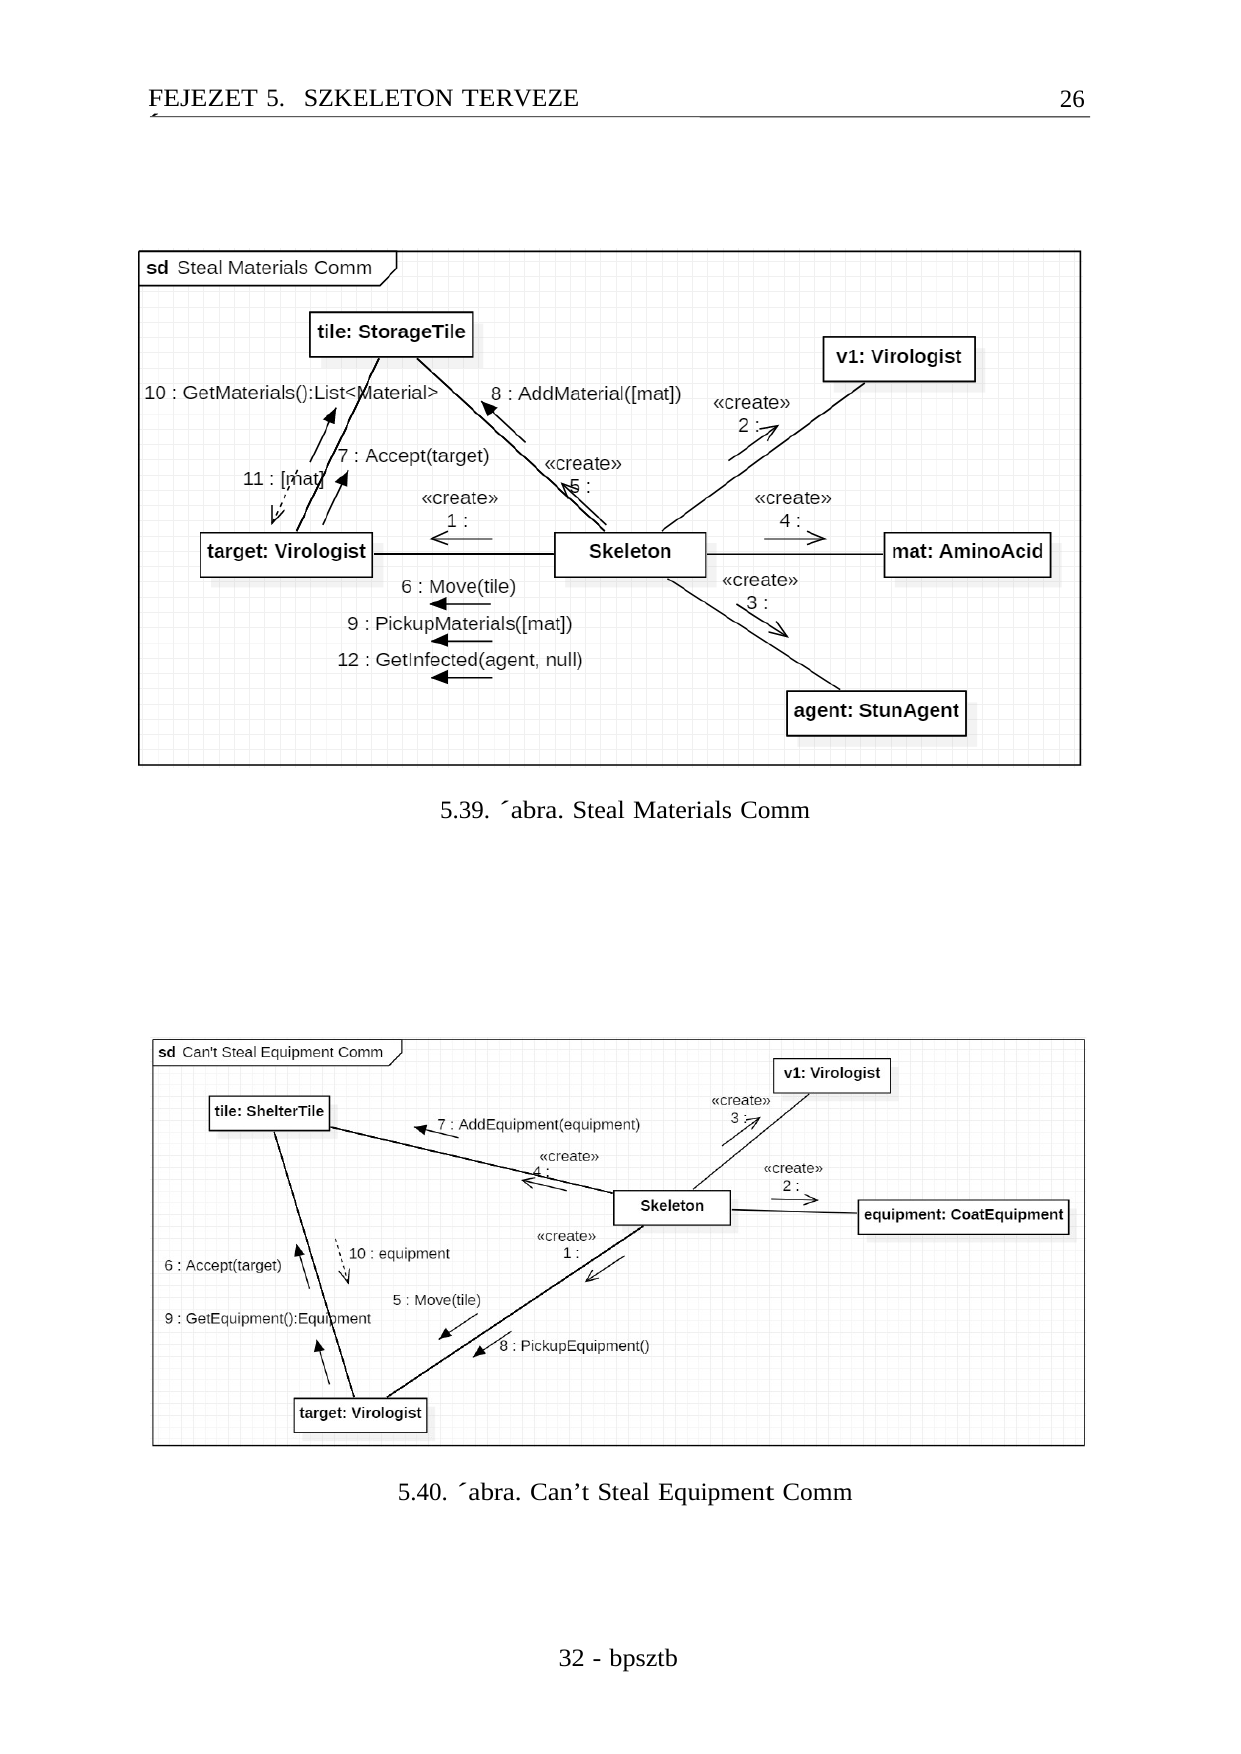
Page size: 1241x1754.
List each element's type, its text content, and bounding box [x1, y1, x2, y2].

picture [137, 248, 1083, 768]
picture [150, 1037, 1087, 1447]
list ´abra. Can’t Steal Equipment Comm [398, 1477, 1123, 1506]
list ´abra. Steal Materials Comm [440, 795, 1123, 824]
